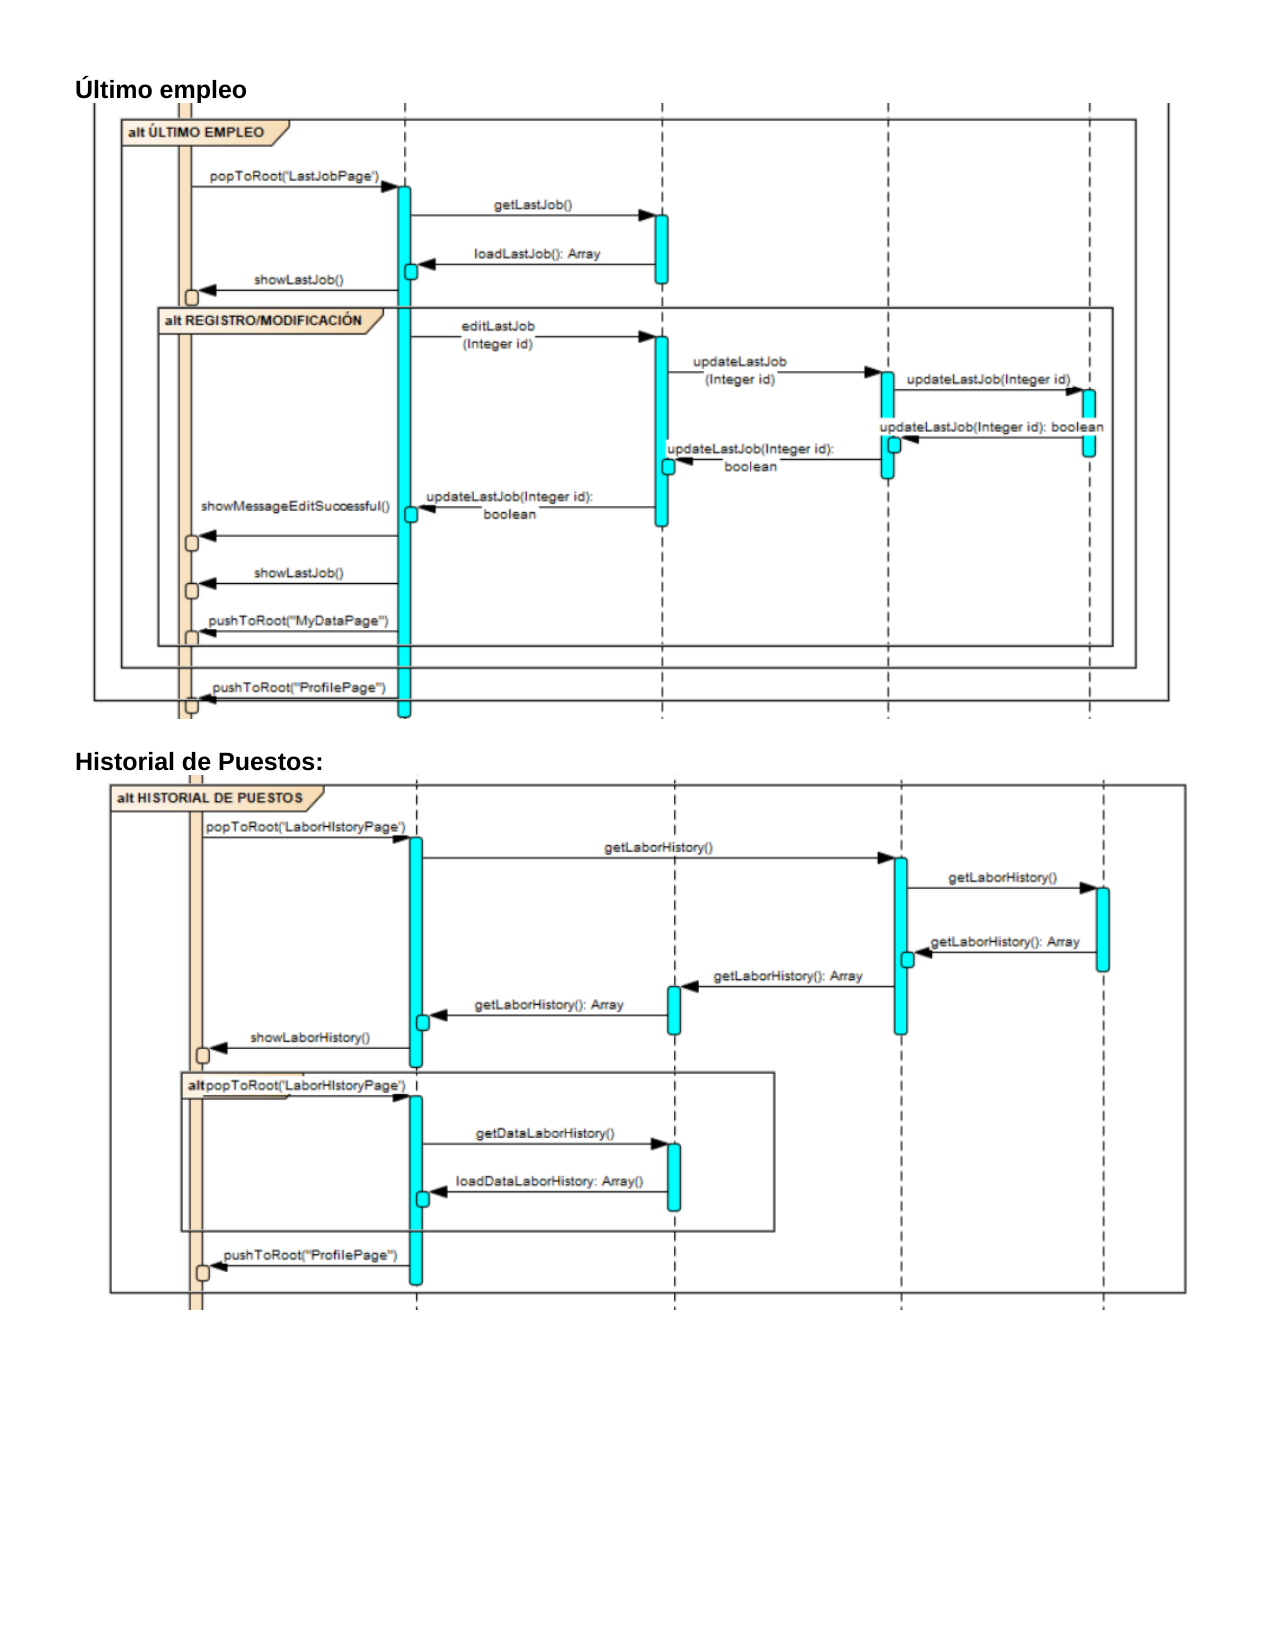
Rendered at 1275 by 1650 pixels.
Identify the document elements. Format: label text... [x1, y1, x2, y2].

picture [75, 775, 1200, 1310]
text Historial de Puestos: [75, 747, 1200, 775]
text Último empleo [75, 75, 1200, 103]
picture [75, 103, 1200, 719]
